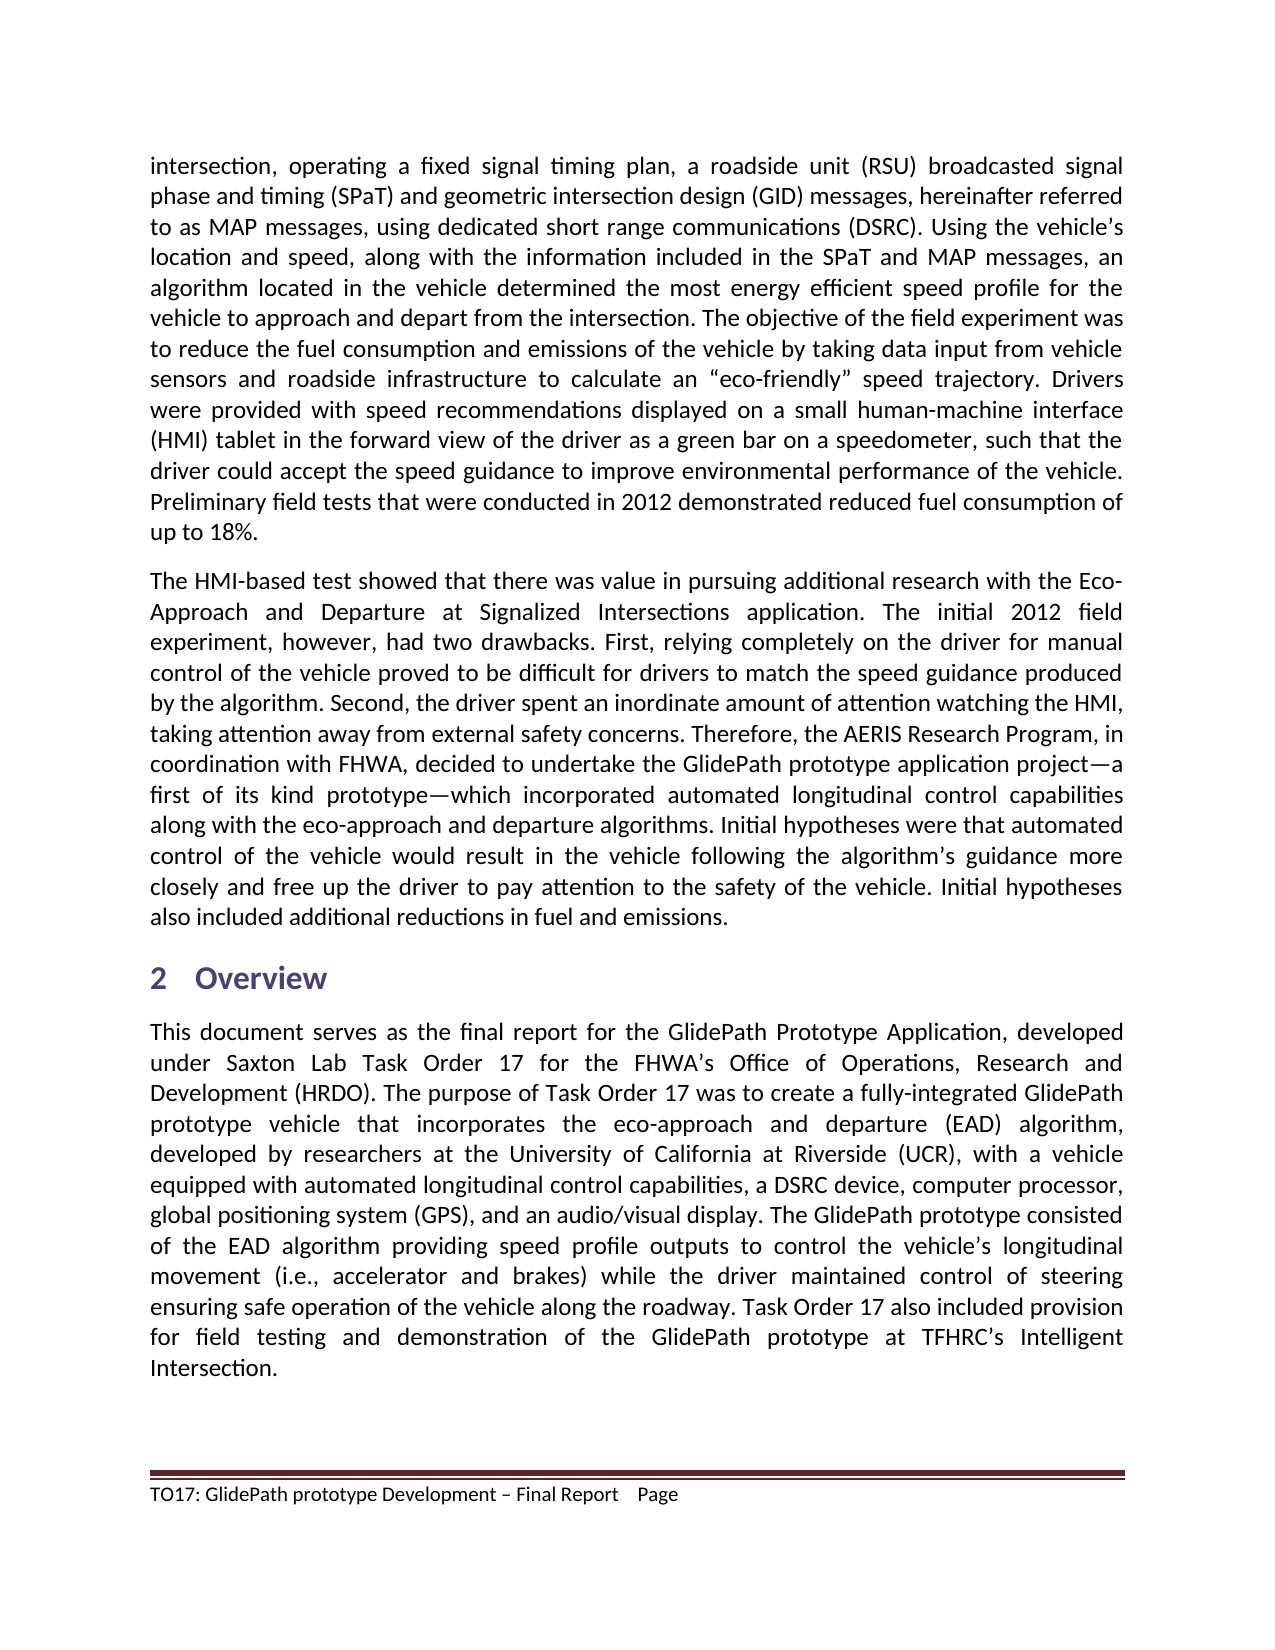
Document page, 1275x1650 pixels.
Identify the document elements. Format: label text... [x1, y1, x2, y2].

text The HMI-based test showed that there was value in pursuing additional research with the Eco-Approach and Departure at Signalized Intersections application. The initial 2012 field experiment, however, had two drawbacks. First, relying completely on the driver for manual control of the vehicle proved to be difficult for drivers to match the speed guidance produced by the algorithm. Second, the driver spent an inordinate amount of attention watching the HMI, taking attention away from external safety concerns. Therefore, the AERIS Research Program, in coordination with FHWA, decided to undertake the GlidePath prototype application project—a first of its kind prototype—which incorporated automated longitudinal control capabilities along with the eco-approach and departure algorithms. Initial hypotheses were that automated control of the vehicle would result in the vehicle following the algorithm’s guidance more closely and free up the driver to pay attention to the safety of the vehicle. Initial hypotheses also included additional reductions in fuel and emissions. [150, 566, 1125, 932]
text This document serves as the final report for the GlidePath Prototype Application, developed under Saxton Lab Task Order 17 for the FHWA’s Office of Operations, Research and Development (HRDO). The purpose of Task Order 17 was to create a fully-integrated GlidePath prototype vehicle that incorporates the eco-approach and departure (EAD) algorithm, developed by researchers at the University of California at Riverside (UCR), with a vehicle equipped with automated longitudinal control capabilities, a DSRC device, computer processor, global positioning system (GPS), and an audio/visual display. The GlidePath prototype consisted of the EAD algorithm providing speed profile outputs to control the vehicle’s longitudinal movement (i.e., accelerator and brakes) while the driver maintained control of steering ensuring safe operation of the vehicle along the roadway. Task Order 17 also included provision for field testing and demonstration of the GlidePath prototype at TFHRC’s Intelligent Intersection. [150, 1016, 1125, 1382]
subtitle Overview [150, 957, 1125, 997]
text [150, 150, 1125, 547]
